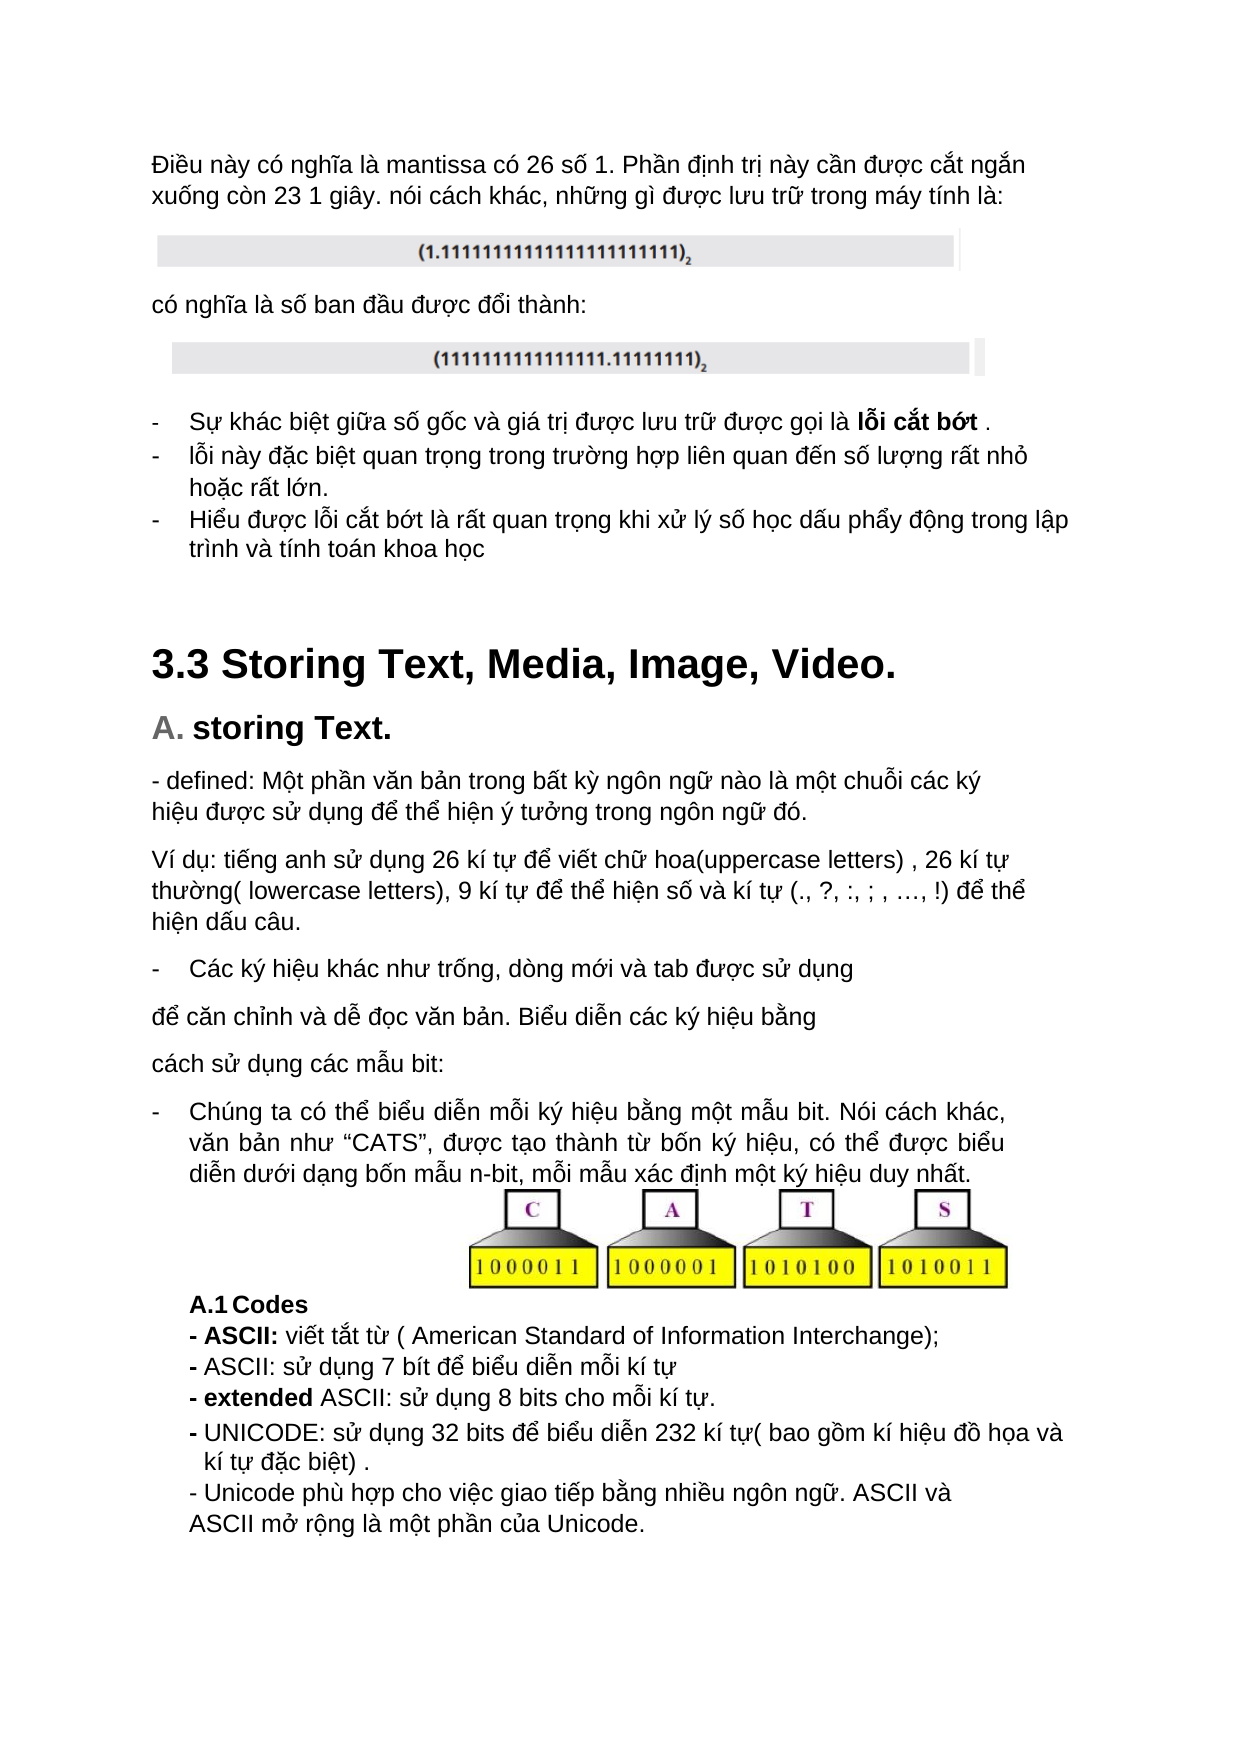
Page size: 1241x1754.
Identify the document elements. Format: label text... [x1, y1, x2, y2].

list extended ASCII: sử dụng 8 bits cho mỗi kí tự. [189, 1383, 1090, 1412]
list Codes [189, 1290, 1090, 1319]
text Điều này có nghĩa là mantissa có 26 số 1. Phần định trị này cần được cắt ngắn xuống còn 23 1 giây. nói cách khác, những gì được lưu trữ trong máy tính là: [151, 150, 1044, 210]
list Các ký hiệu khác như trống, dòng mới và tab được sử dụng để căn chỉnh và dễ đọc văn bản. Biểu diễn các ký hiệu bằng cách sử dụng các mẫu bit: [151, 954, 877, 1078]
list Unicode phù hợp cho việc giao tiếp bằng nhiều ngôn ngữ. ASCII và ASCII mở rộng là một phần của Unicode. [189, 1478, 981, 1538]
list defined: Một phần văn bản trong bất kỳ ngôn ngữ nào là một chuỗi các ký hiệu được sử dụng để thể hiện ý tưởng trong ngôn ngữ đó. [151, 766, 1002, 826]
picture [157, 228, 961, 271]
list Sự khác biệt giữa số gốc và giá trị được lưu trữ được gọi là lỗi cắt bớt . [151, 407, 1090, 436]
list ASCII: viết tắt từ ( American Standard of Information Interchange); [189, 1321, 1090, 1350]
subtitle storing Text. [151, 708, 1090, 746]
list lỗi này đặc biệt quan trọng trong trường hợp liên quan đến số lượng rất nhỏ hoặc rất lớn. [151, 441, 1090, 502]
text Ví dụ: tiếng anh sử dụng 26 kí tự để viết chữ hoa(uppercase letters) , 26 kí tự thường( lowercase letters), 9 kí tự để thể hiện số và kí tự (., ?, :, ; , …, !) để thể hiện dấu câu. [151, 845, 1044, 936]
picture [172, 338, 985, 376]
picture [460, 1189, 1014, 1289]
subtitle 3.3 Storing Text, Media, Image, Video. [151, 640, 1090, 688]
list Hiểu được lỗi cắt bớt là rất quan trọng khi xử lý số học dấu phẩy động trong lập trình và tính toán khoa học [151, 505, 1090, 563]
list UNICODE: sử dụng 32 bits để biểu diễn 232 kí tự( bao gồm kí hiệu đồ họa và kí tự đặc biệt) . [189, 1418, 1090, 1476]
list ASCII: sử dụng 7 bít để biểu diễn mỗi kí tự [189, 1352, 1090, 1381]
text có nghĩa là số ban đầu được đổi thành: [151, 246, 1090, 319]
list Chúng ta có thể biểu diễn mỗi ký hiệu bằng một mẫu bit. Nói cách khác, văn bản như “CATS”, được tạo thành từ bốn ký hiệu, có thể được biểu diễn dưới dạng bốn mẫu n-bit, mỗi mẫu xác định một ký hiệu duy nhất. [151, 1097, 1007, 1187]
